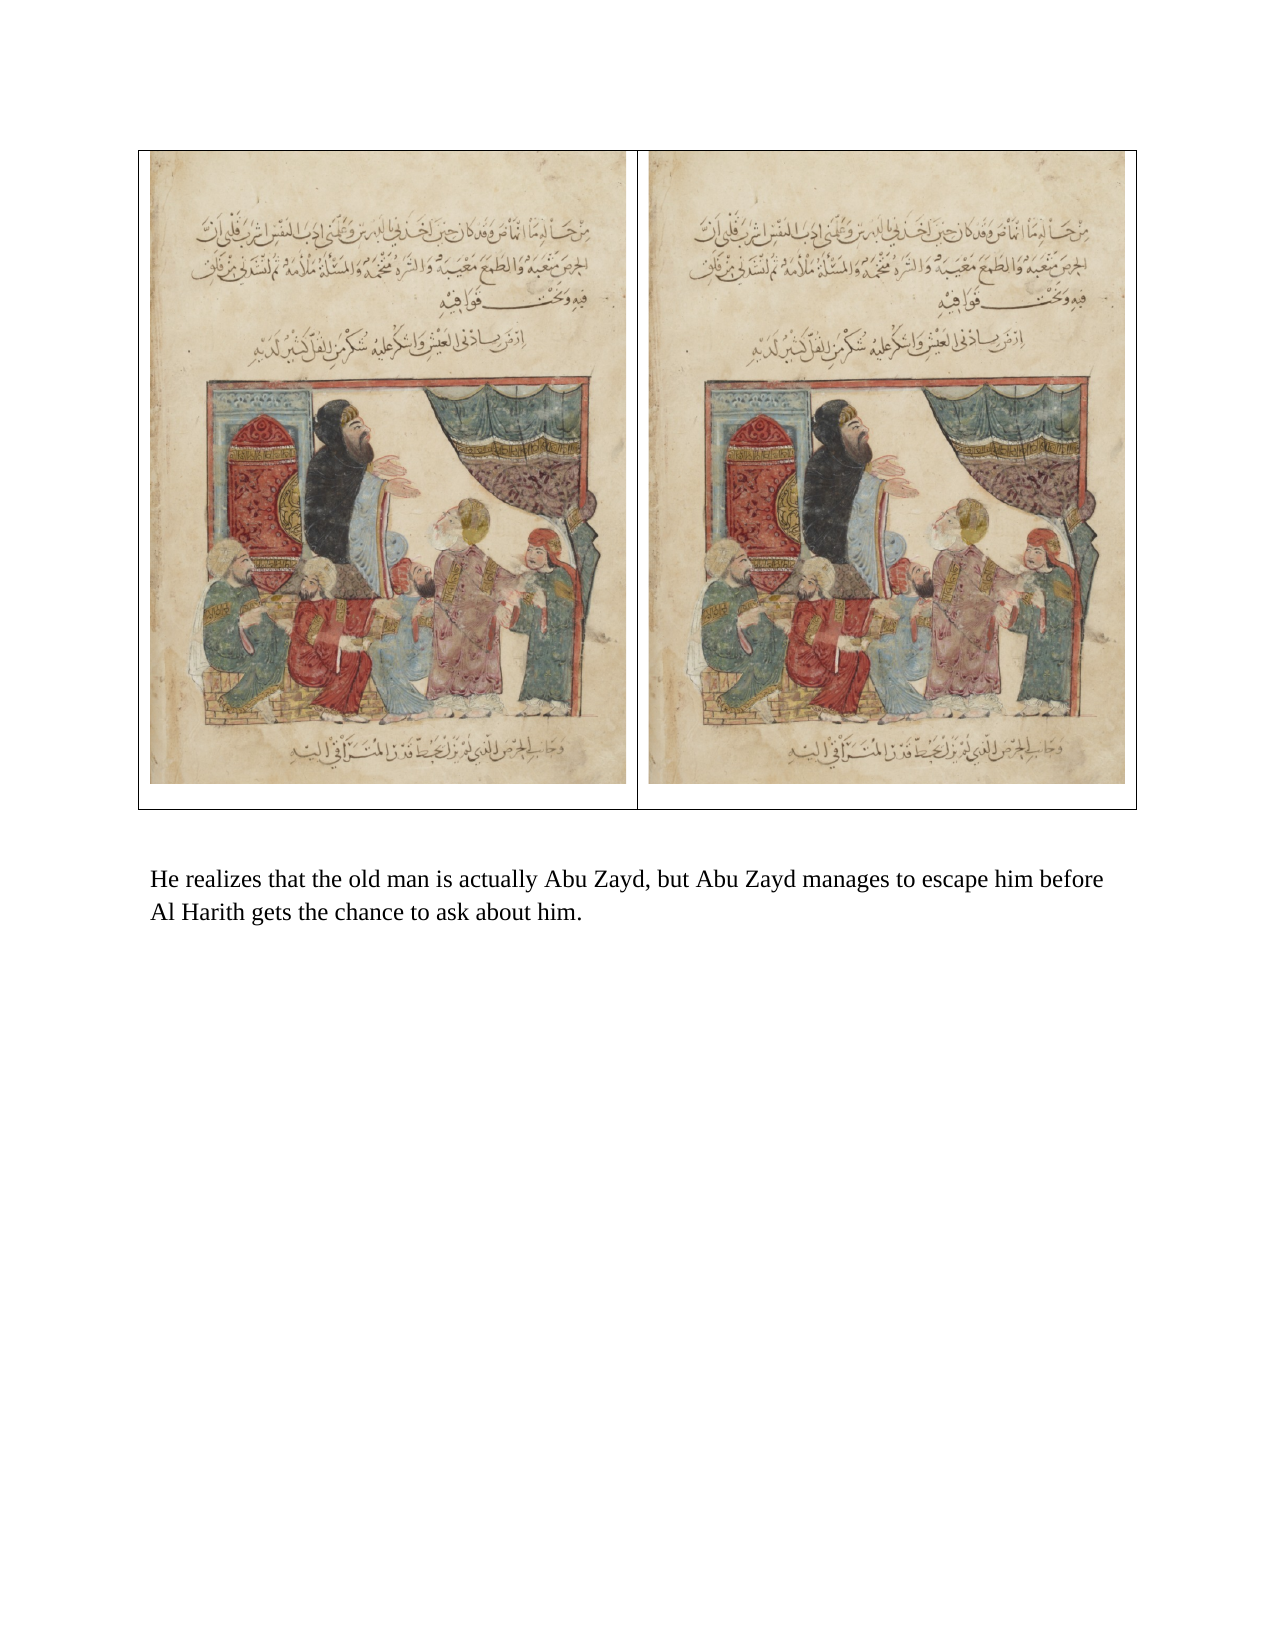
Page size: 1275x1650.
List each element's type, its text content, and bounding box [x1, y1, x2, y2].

picture [648, 151, 1125, 784]
picture [150, 151, 627, 784]
table_cell [139, 151, 637, 809]
table_cell [638, 151, 1136, 809]
text He realizes that the old man is actually Abu Zayd, but Abu Zayd manages to escape him before Al Harith gets the chance to ask about him. [150, 864, 1125, 925]
